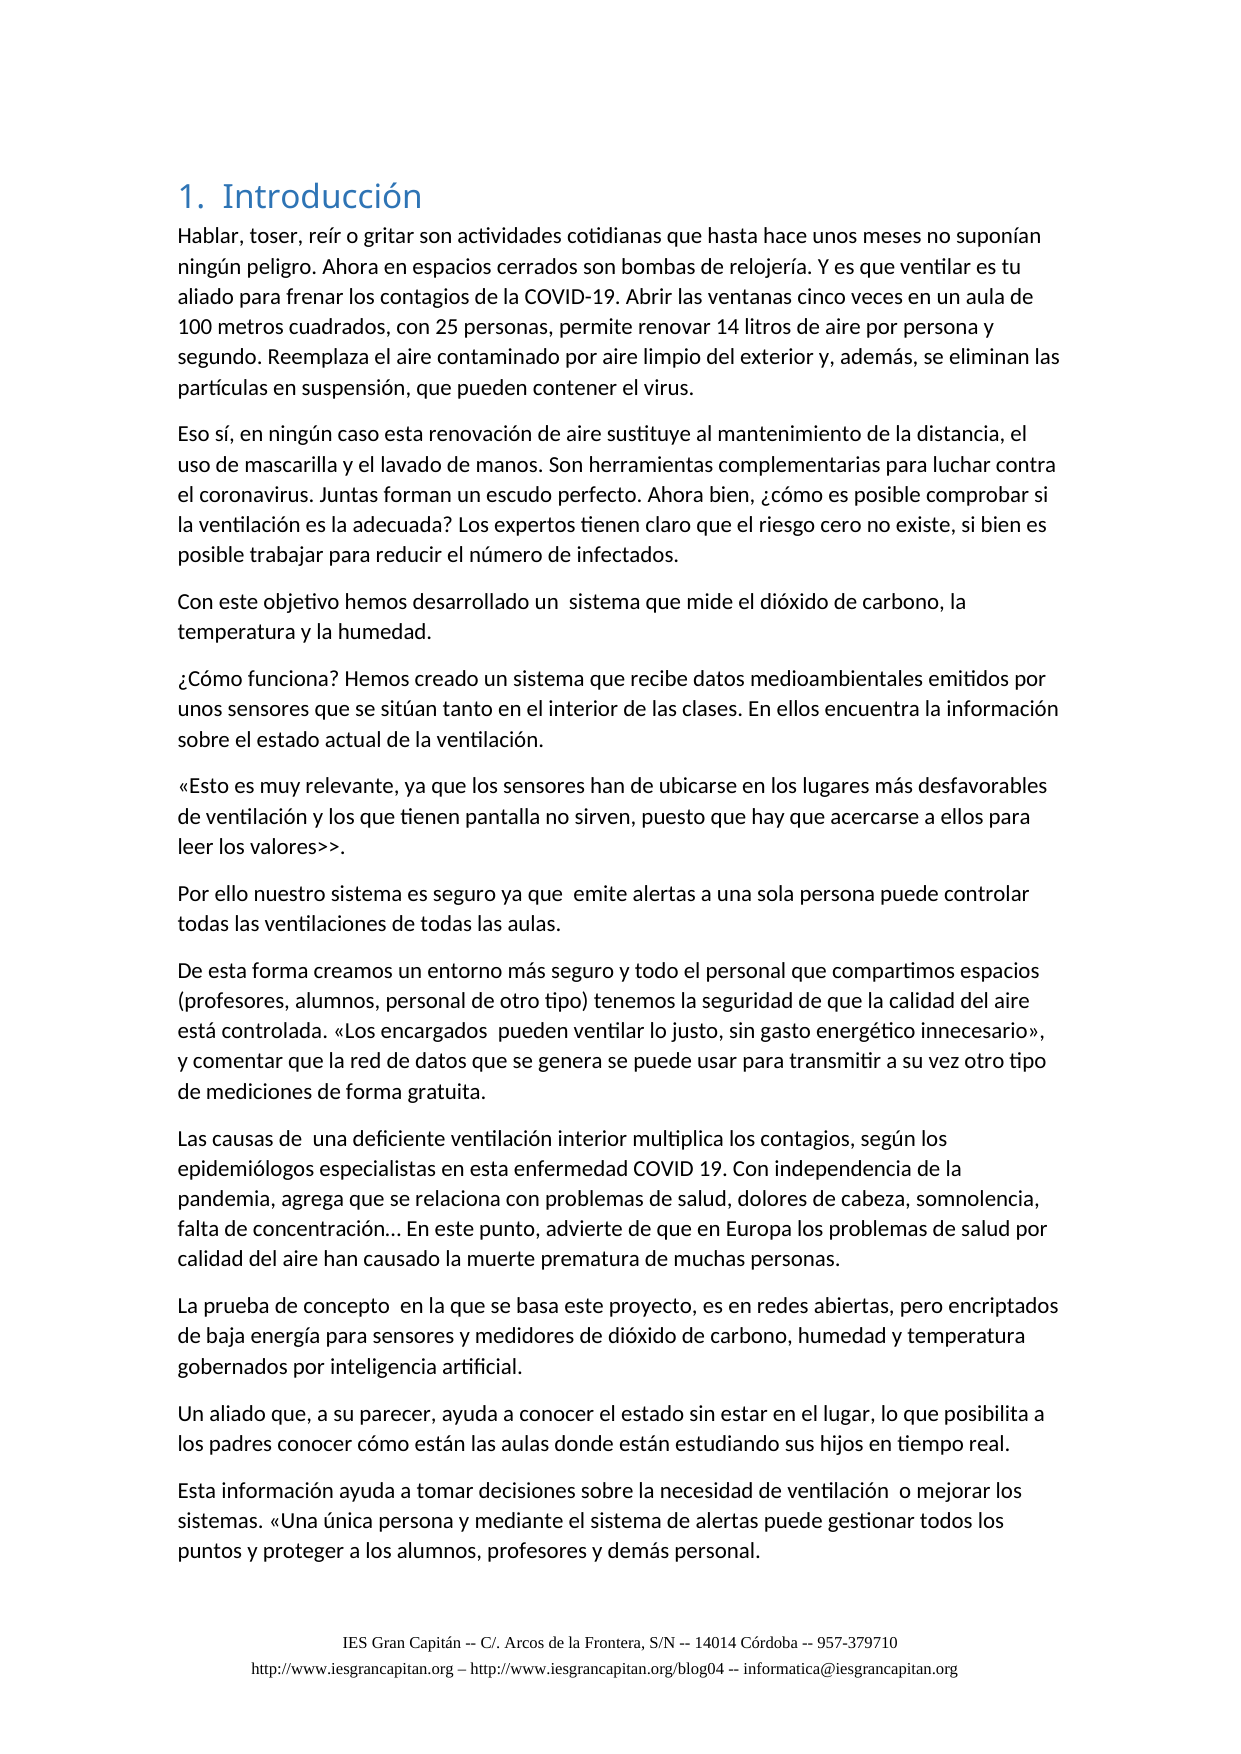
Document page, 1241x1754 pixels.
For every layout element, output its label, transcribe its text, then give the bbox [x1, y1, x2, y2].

text De esta forma creamos un entorno más seguro y todo el personal que compartimos espacios (profesores, alumnos, personal de otro tipo) tenemos la seguridad de que la calidad del aire está controlada. «Los encargados pueden ventilar lo justo, sin gasto energético innecesario», y comentar que la red de datos que se genera se puede usar para transmitir a su vez otro tipo de mediciones de forma gratuita. [177, 956, 1063, 1105]
text «Esto es muy relevante, ya que los sensores han de ubicarse en los lugares más desfavorables de ventilación y los que tienen pantalla no sirven, puesto que hay que acercarse a ellos para leer los valores>>. [177, 772, 1063, 860]
text Hablar, toser, reír o gritar son actividades cotidianas que hasta hace unos meses no suponían ningún peligro. Ahora en espacios cerrados son bombas de relojería. Y es que ventilar es tu aliado para frenar los contagios de la COVID-19. Abrir las ventanas cinco veces en un aula de 100 metros cuadrados, con 25 personas, permite renovar 14 litros de aire por persona y segundo. Reemplaza el aire contaminado por aire limpio del exterior y, además, se eliminan las partículas en suspensión, que pueden contener el virus. [177, 222, 1063, 401]
subtitle 1. Introducción [177, 173, 1063, 218]
text ¿Cómo funciona? Hemos creado un sistema que recibe datos medioambientales emitidos por unos sensores que se sitúan tanto en el interior de las clases. En ellos encuentra la información sobre el estado actual de la ventilación. [177, 664, 1063, 753]
text Por ello nuestro sistema es seguro ya que emite alertas a una sola persona puede controlar todas las ventilaciones de todas las aulas. [177, 879, 1063, 937]
text Las causas de una deficiente ventilación interior multiplica los contagios, según los epidemiólogos especialistas en esta enfermedad COVID 19. Con independencia de la pandemia, agrega que se relaciona con problemas de salud, dolores de cabeza, somnolencia, falta de concentración… En este punto, advierte de que en Europa los problemas de salud por calidad del aire han causado la muerte prematura de muchas personas. [177, 1124, 1063, 1272]
text Eso sí, en ningún caso esta renovación de aire sustituye al mantenimiento de la distancia, el uso de mascarilla y el lavado de manos. Son herramientas complementarias para luchar contra el coronavirus. Juntas forman un escudo perfecto. Ahora bien, ¿cómo es posible comprobar si la ventilación es la adecuada? Los expertos tienen claro que el riesgo cero no existe, si bien es posible trabajar para reducir el número de infectados. [177, 419, 1063, 568]
text Con este objetivo hemos desarrollado un sistema que mide el dióxido de carbono, la temperatura y la humedad. [177, 587, 1063, 645]
text La prueba de concepto en la que se basa este proyecto, es en redes abiertas, pero encriptados de baja energía para sensores y medidores de dióxido de carbono, humedad y temperatura gobernados por inteligencia artificial. [177, 1291, 1063, 1380]
text Un aliado que, a su parecer, ayuda a conocer el estado sin estar en el lugar, lo que posibilita a los padres conocer cómo están las aulas donde están estudiando sus hijos en tiempo real. [177, 1399, 1063, 1457]
text Esta información ayuda a tomar decisiones sobre la necesidad de ventilación o mejorar los sistemas. «Una única persona y mediante el sistema de alertas puede gestionar todos los puntos y proteger a los alumnos, profesores y demás personal. [177, 1476, 1063, 1564]
